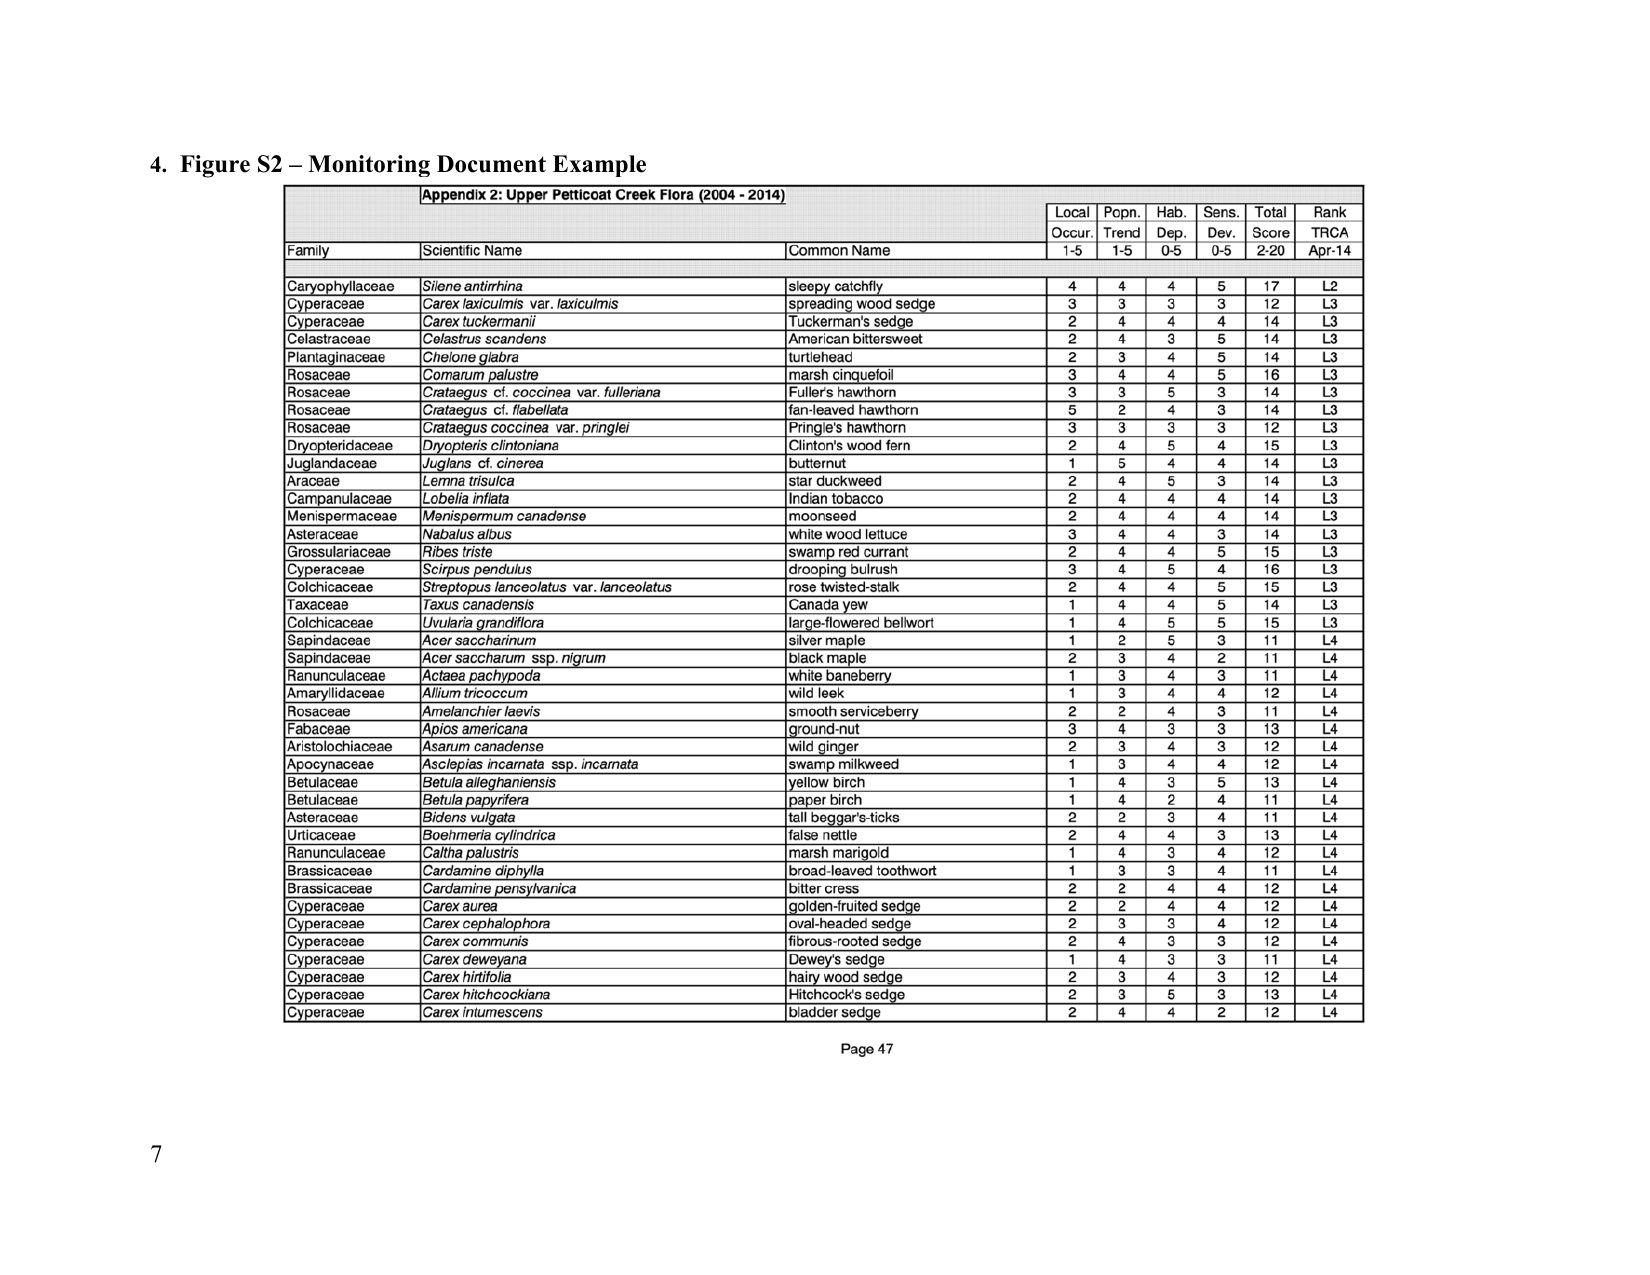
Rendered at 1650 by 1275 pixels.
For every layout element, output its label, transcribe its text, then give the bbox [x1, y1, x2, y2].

subtitle Figure S2 – Monitoring Document Example [150, 150, 1500, 178]
picture [276, 177, 1374, 1064]
